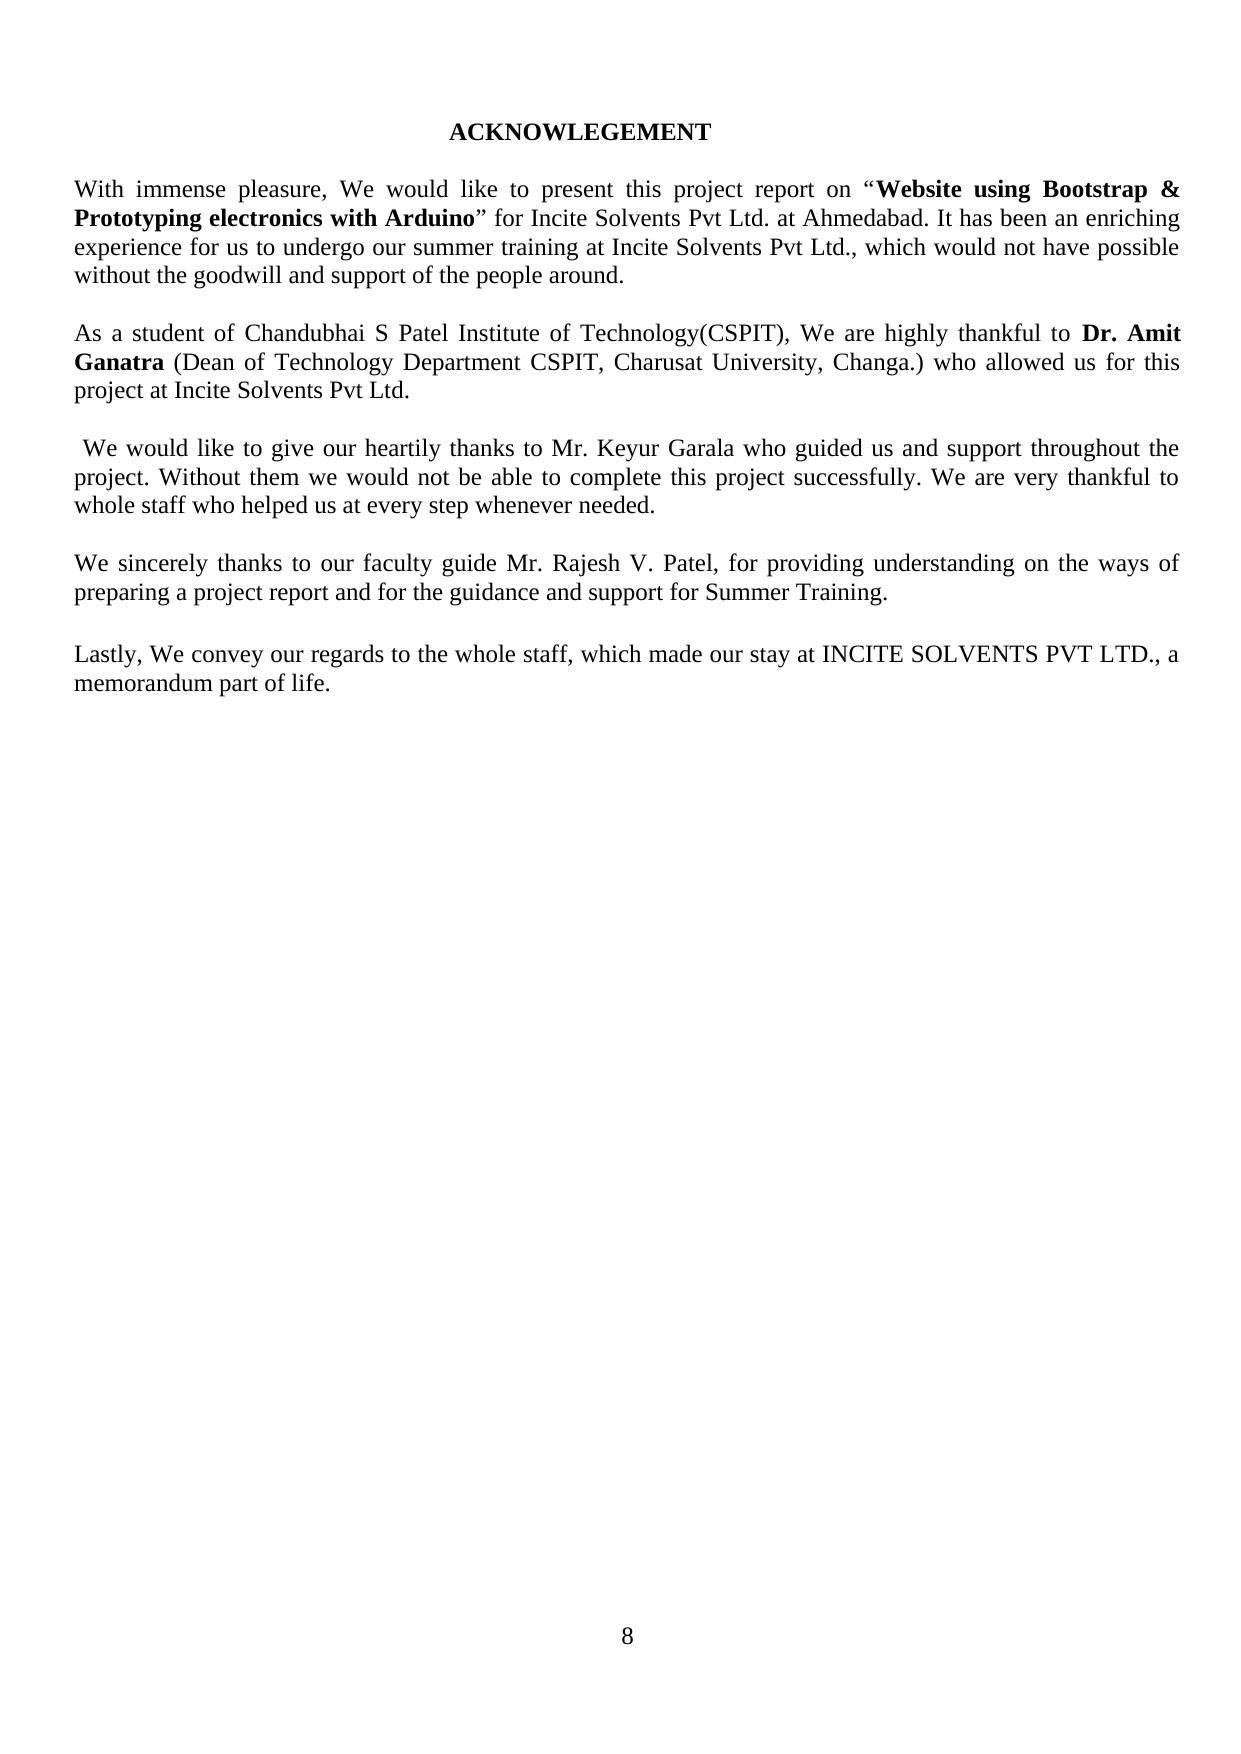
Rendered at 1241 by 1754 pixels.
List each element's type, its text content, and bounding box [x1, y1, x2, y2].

text We sincerely thanks to our faculty guide Mr. Rajesh V. Patel, for providing understanding on the ways of preparing a project report and for the guidance and support for Summer Training. [74, 548, 1181, 605]
text ACKNOWLEGEMENT [374, 117, 1181, 145]
text As a student of Chandubhai S Patel Institute of Technology(CSPIT), We are highly thankful to Dr. Amit Ganatra (Dean of Technology Department CSPIT, Charusat University, Changa.) who allowed us for this project at Incite Solvents Pvt Ltd. [74, 318, 1181, 404]
text With immense pleasure, We would like to present this project report on “Website using Bootstrap & Prototyping electronics with Arduino” for Incite Solvents Pvt Ltd. at Ahmedabad. It has been an enriching experience for us to undergo our summer training at Incite Solvents Pvt Ltd., which would not have possible without the goodwill and support of the people around. [74, 174, 1181, 289]
text We would like to give our heartily thanks to Mr. Keyur Garala who guided us and support throughout the project. Without them we would not be able to complete this project successfully. We are very thankful to whole staff who helped us at every step whenever needed. [74, 433, 1181, 519]
text Lastly, We convey our regards to the whole staff, which made our stay at INCITE SOLVENTS PVT LTD., a memorandum part of life. [74, 639, 1181, 696]
